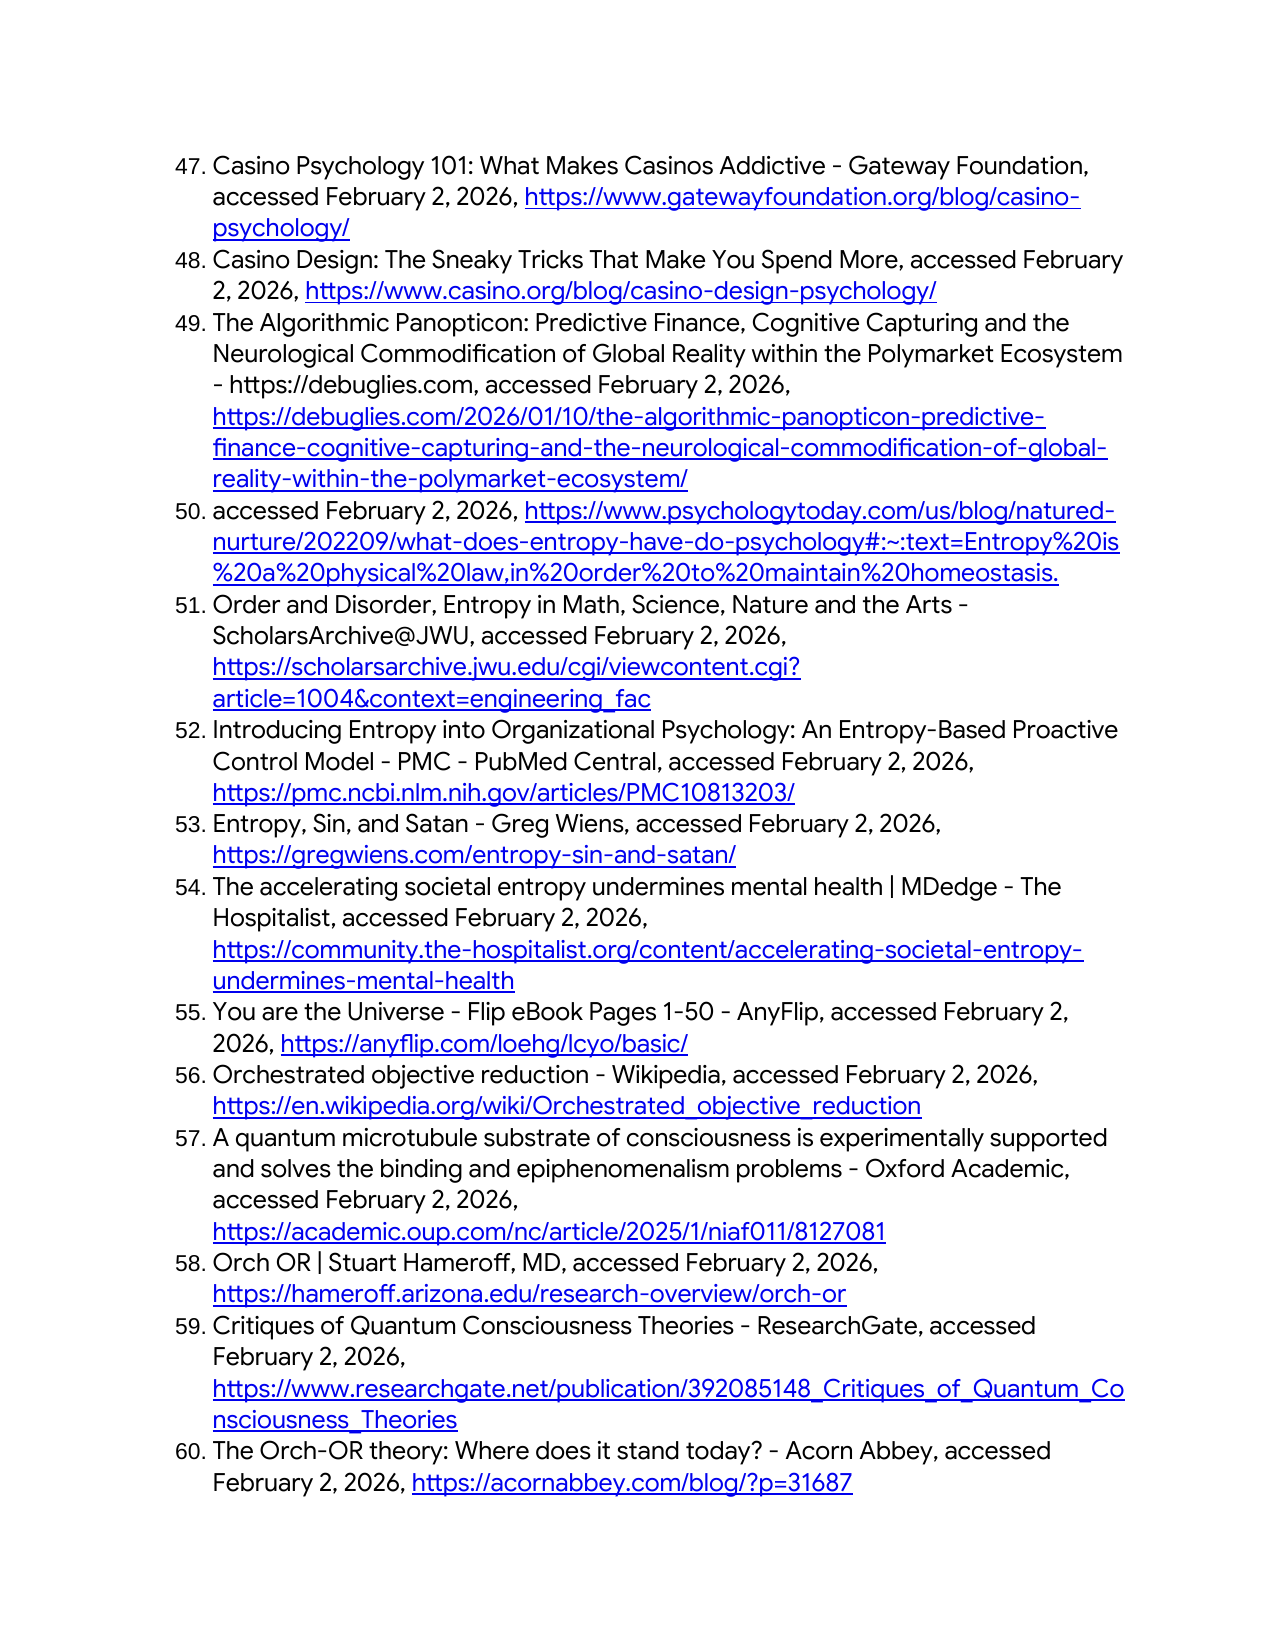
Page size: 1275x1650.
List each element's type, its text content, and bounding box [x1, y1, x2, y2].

list A quantum microtubule substrate of consciousness is experimentally supported and solves the binding and epiphenomenalism problems - Oxford Academic, accessed February 2, 2026, https://academic.oup.com/nc/article/2025/1/niaf011/8127081 [175, 1122, 1125, 1247]
list Introducing Entropy into Organizational Psychology: An Entropy-Based Proactive Control Model - PMC - PubMed Central, accessed February 2, 2026, https://pmc.ncbi.nlm.nih.gov/articles/PMC10813203/ [175, 714, 1125, 808]
list Entropy, Sin, and Satan - Greg Wiens, accessed February 2, 2026, https://gregwiens.com/entropy-sin-and-satan/ [175, 808, 1125, 871]
list The accelerating societal entropy undermines mental health | MDedge - The Hospitalist, accessed February 2, 2026, https://community.the-hospitalist.org/content/accelerating-societal-entropy-undermines-mental-health [175, 871, 1125, 997]
list The Orch-OR theory: Where does it stand today? - Acorn Abbey, accessed February 2, 2026, https://acornabbey.com/blog/?p=31687 [175, 1436, 1125, 1498]
list Casino Psychology 101: What Makes Casinos Addictive - Gateway Foundation, accessed February 2, 2026, https://www.gatewayfoundation.org/blog/casino-psychology/ [175, 150, 1125, 244]
list The Algorithmic Panopticon: Predictive Finance, Cognitive Capturing and the Neurological Commodification of Global Reality within the Polymarket Ecosystem - https://debuglies.com, accessed February 2, 2026, https://debuglies.com/2026/01/10/the-algorithmic-panopticon-predictive-finance-cognitive-capturing-and-the-neurological-commodification-of-global-reality-within-the-polymarket-ecosystem/ [175, 307, 1125, 495]
list Order and Disorder, Entropy in Math, Science, Nature and the Arts - ScholarsArchive@JWU, accessed February 2, 2026, https://scholarsarchive.jwu.edu/cgi/viewcontent.cgi?article=1004&context=engineering_fac [175, 589, 1125, 714]
list Casino Design: The Sneaky Tricks That Make You Spend More, accessed February 2, 2026, https://www.casino.org/blog/casino-design-psychology/ [175, 244, 1125, 307]
list You are the Universe - Flip eBook Pages 1-50 - AnyFlip, accessed February 2, 2026, https://anyflip.com/loehg/lcyo/basic/ [175, 997, 1125, 1059]
list Orch OR | Stuart Hameroff, MD, accessed February 2, 2026, https://hameroff.arizona.edu/research-overview/orch-or [175, 1247, 1125, 1310]
list accessed February 2, 2026, https://www.psychologytoday.com/us/blog/natured-nurture/202209/what-does-entropy-have-do-psychology#:~:text=Entropy%20is%20a%20physical%20law,in%20order%20to%20maintain%20homeostasis. [175, 495, 1125, 589]
list Orchestrated objective reduction - Wikipedia, accessed February 2, 2026, https://en.wikipedia.org/wiki/Orchestrated_objective_reduction [175, 1059, 1125, 1122]
list Critiques of Quantum Consciousness Theories - ResearchGate, accessed February 2, 2026, https://www.researchgate.net/publication/392085148_Critiques_of_Quantum_Consciousness_Theories [175, 1310, 1125, 1436]
